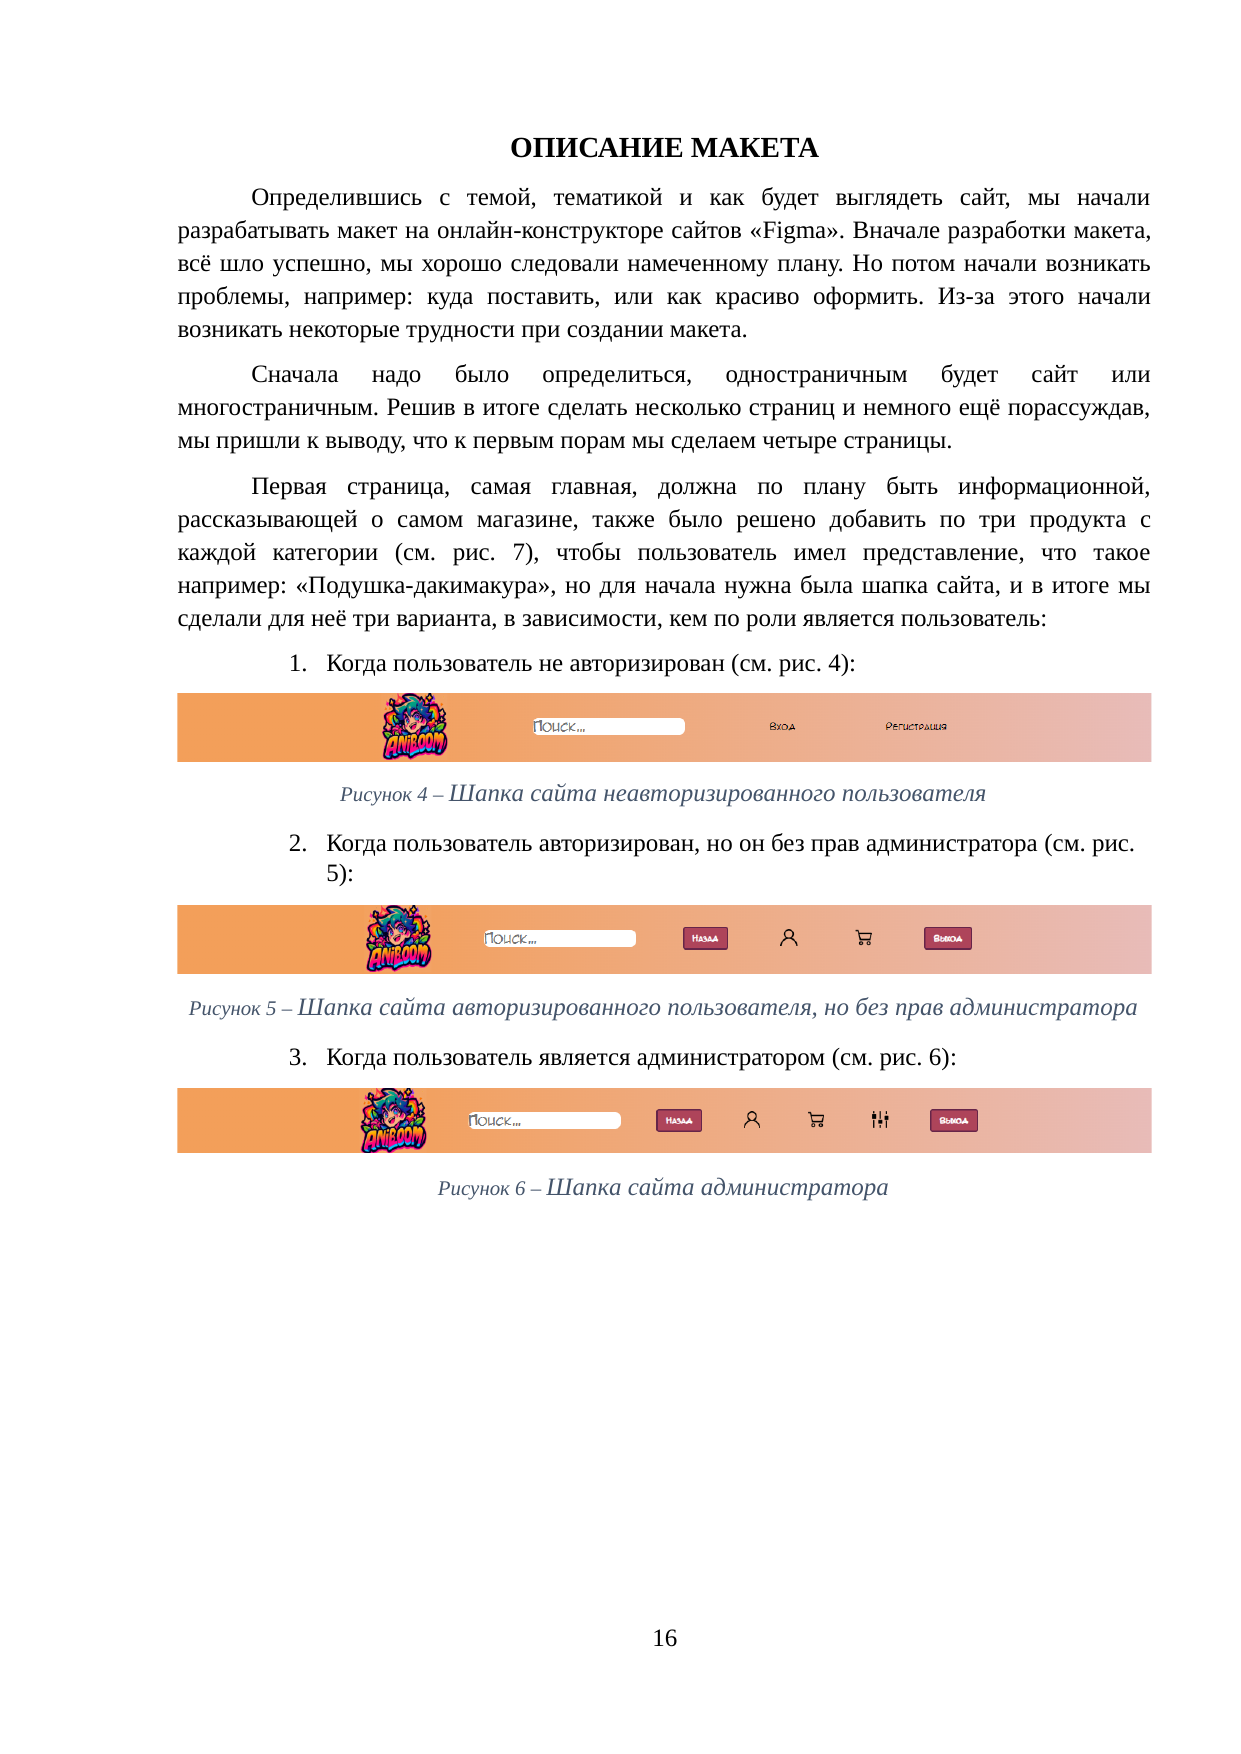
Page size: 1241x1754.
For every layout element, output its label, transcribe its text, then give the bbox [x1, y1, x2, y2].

text Первая страница, самая главная, должна по плану быть информационной, рассказывающей о самом магазине, также было решено добавить по три продукта с каждой категории (см. рис. 7), чтобы пользователь имел представление, что такое например: «Подушка-дакимакура», но для начала нужна была шапка сайта, и в итоге мы сделали для неё три варианта, в зависимости, кем по роли является пользователь: [177, 471, 1152, 632]
picture [177, 693, 1152, 762]
picture [177, 1088, 1152, 1153]
text Рисунок 6 – Шапка сайта администратора [177, 1172, 1152, 1201]
list Когда пользователь авторизирован, но он без прав администратора (см. рис. 5): [288, 828, 1152, 887]
list Когда пользователь не авторизирован (см. рис. 4): [288, 648, 1152, 677]
subtitle Описание макета [177, 131, 1152, 164]
text Рисунок 4 – Шапка сайта неавторизированного пользователя [177, 778, 1152, 807]
text Рисунок 5 – Шапка сайта авторизированного пользователя, но без прав администратора [177, 992, 1152, 1021]
text Сначала надо было определиться, одностраничным будет сайт или многостраничным. Решив в итоге сделать несколько страниц и немного ещё порассуждав, мы пришли к выводу, что к первым порам мы сделаем четыре страницы. [177, 359, 1152, 454]
text Определившись с темой, тематикой и как будет выглядеть сайт, мы начали разрабатывать макет на онлайн-конструкторе сайтов «Figma». Вначале разработки макета, всё шло успешно, мы хорошо следовали намеченному плану. Но потом начали возникать проблемы, например: куда поставить, или как красиво оформить. Из-за этого начали возникать некоторые трудности при создании макета. [177, 182, 1152, 342]
picture [177, 905, 1152, 974]
list Когда пользователь является администратором (см. рис. 6): [288, 1042, 1152, 1070]
